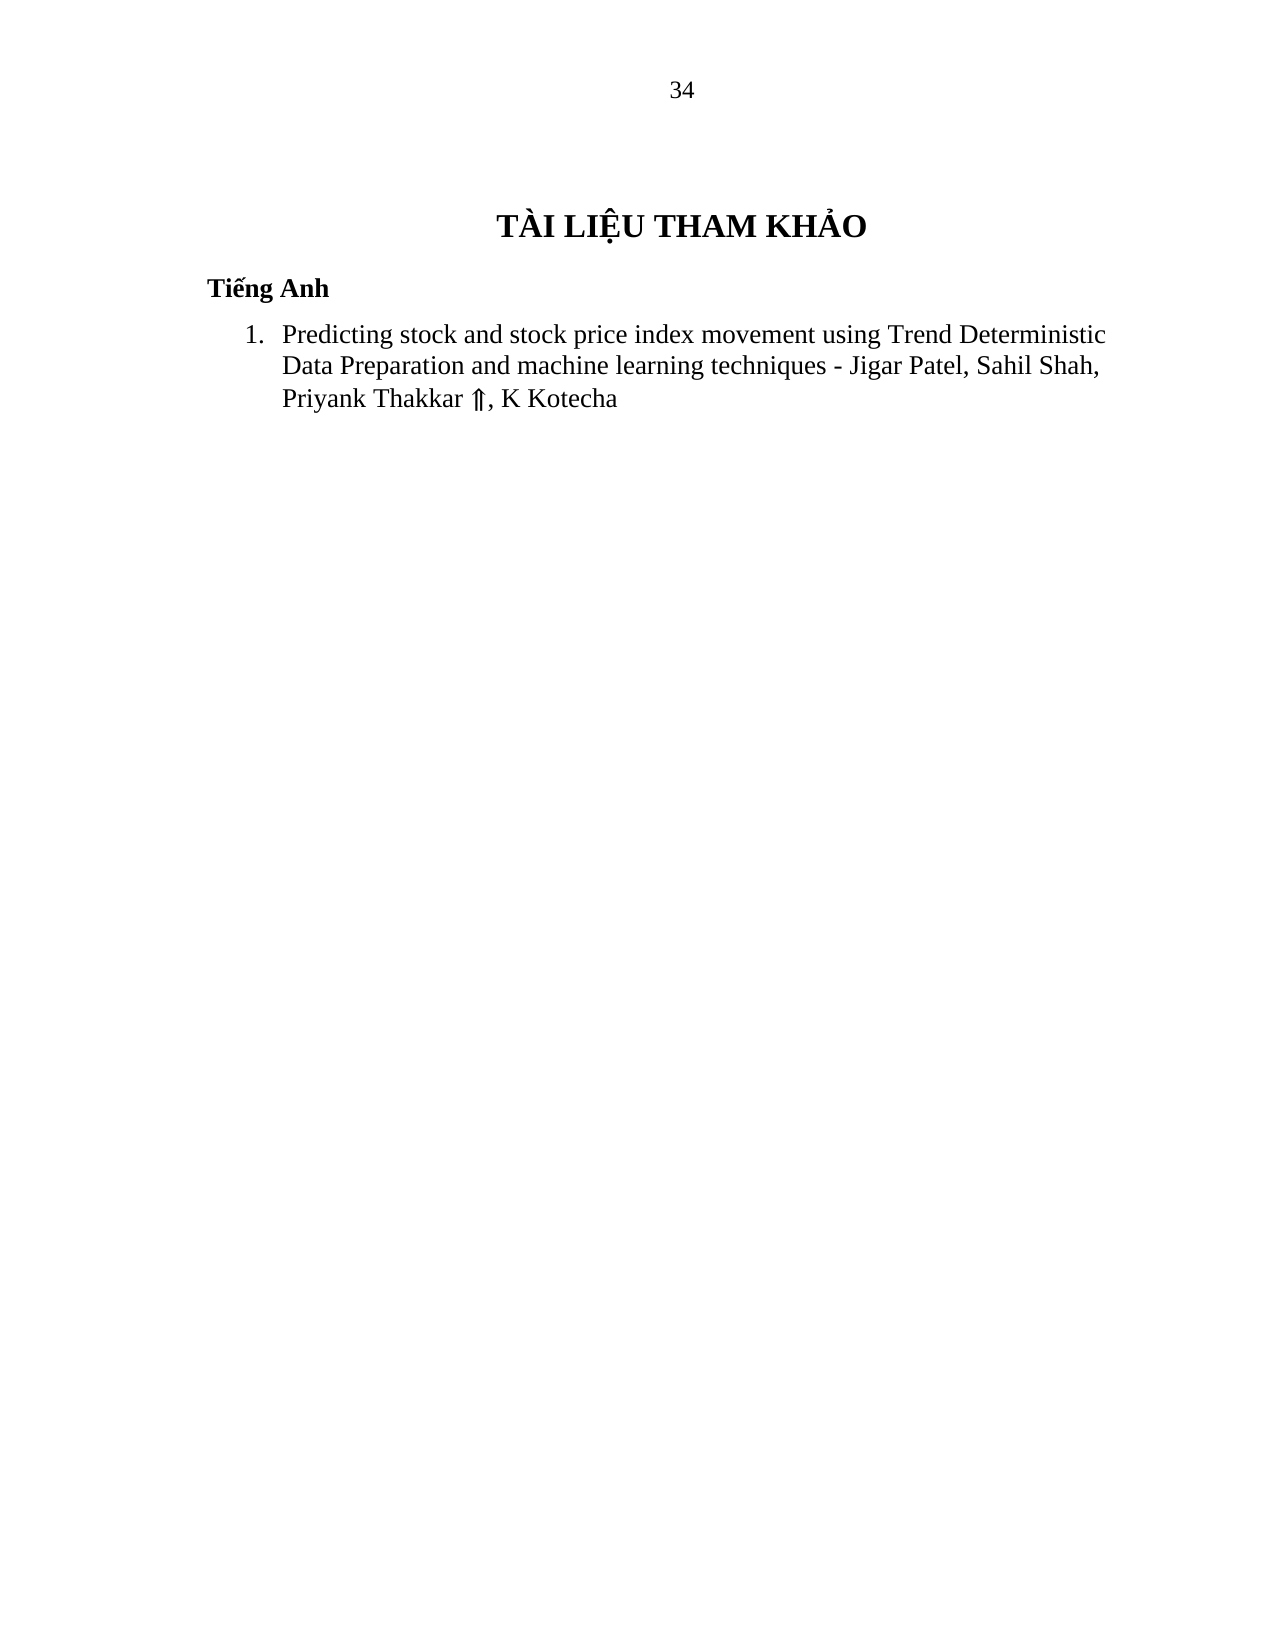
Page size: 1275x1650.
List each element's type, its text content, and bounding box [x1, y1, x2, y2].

list Predicting stock and stock price index movement using Trend Deterministic Data Preparation and machine learning techniques - Jigar Patel, Sahil Shah, Priyank Thakkar ⇑, K Kotecha [244, 318, 1157, 413]
text Tiếng Anh [207, 272, 1157, 303]
text TÀI LIỆU THAM KHẢO [207, 207, 1157, 245]
